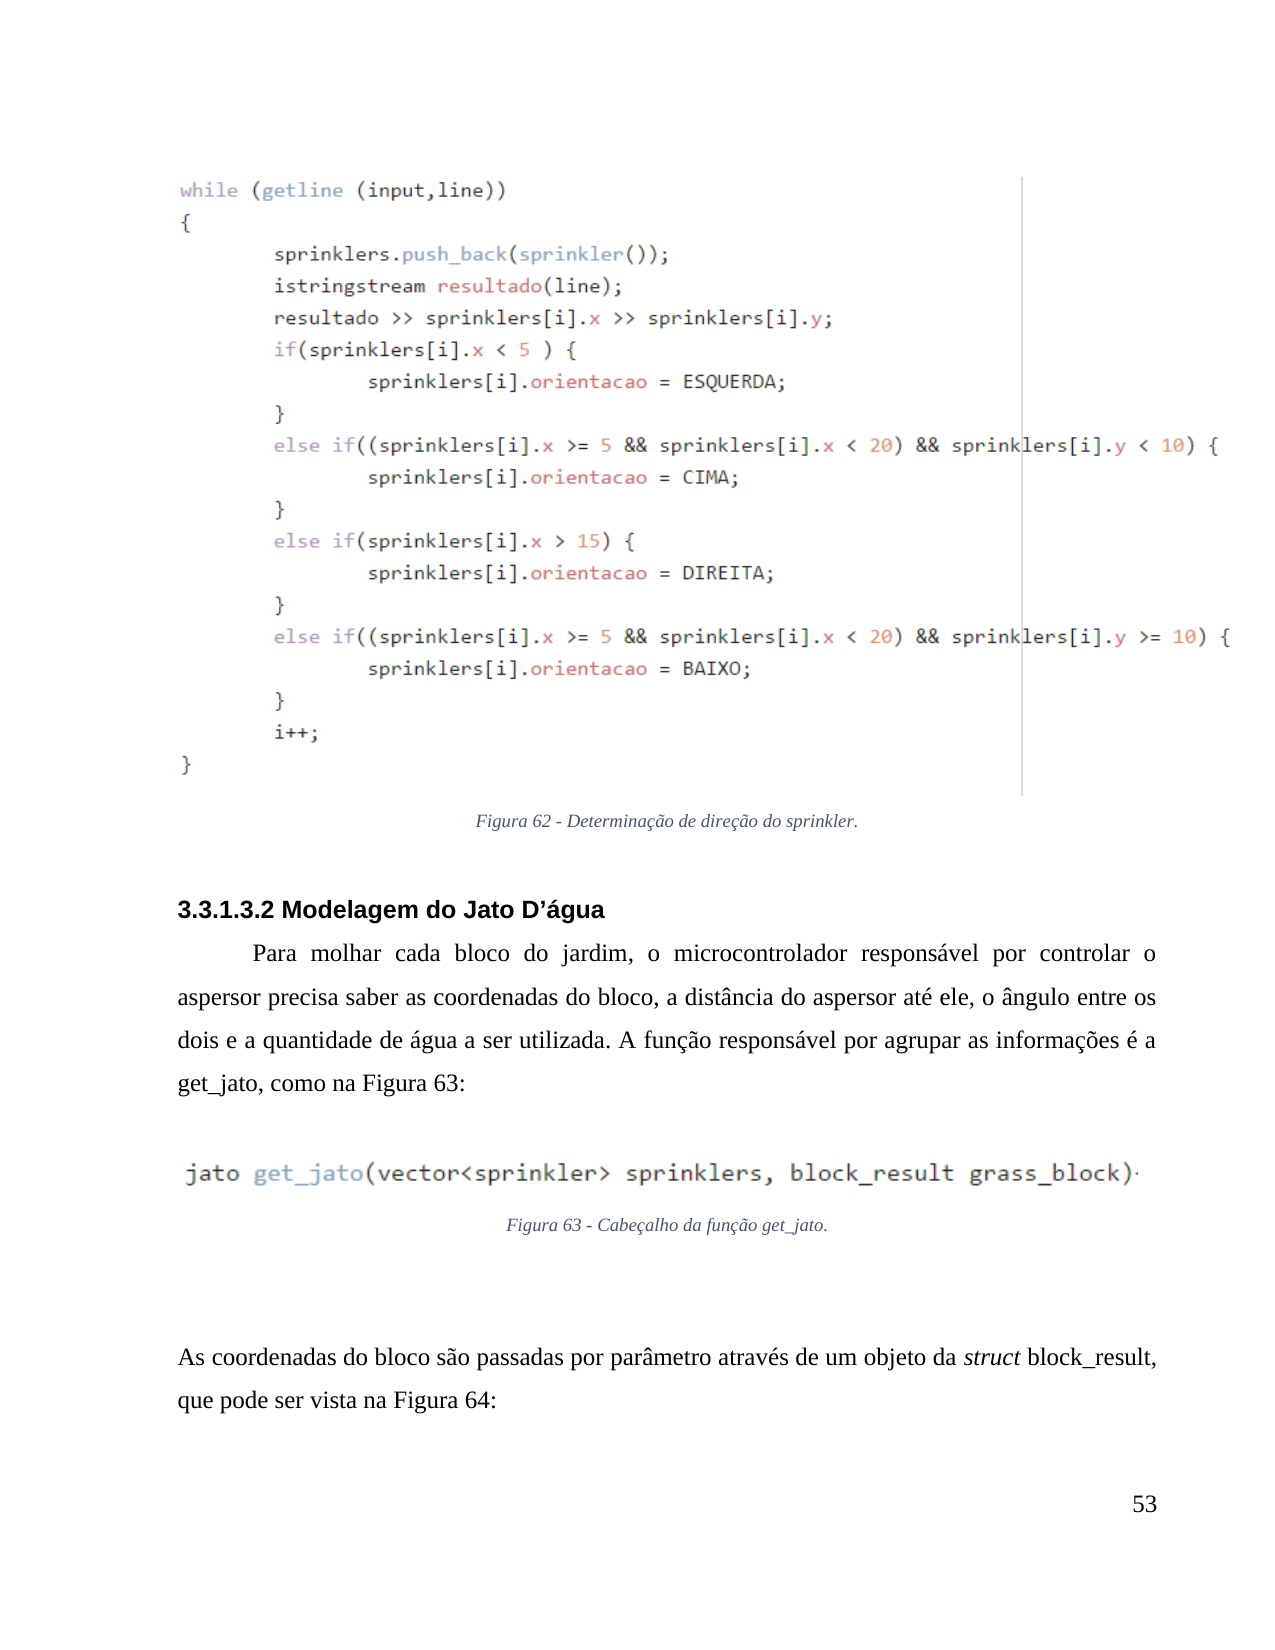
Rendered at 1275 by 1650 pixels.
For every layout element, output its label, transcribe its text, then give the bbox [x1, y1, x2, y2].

picture [177, 177, 1242, 796]
picture [177, 1154, 1139, 1200]
text 3.3.1.3.2 Modelagem do Jato D’água [177, 895, 1157, 924]
